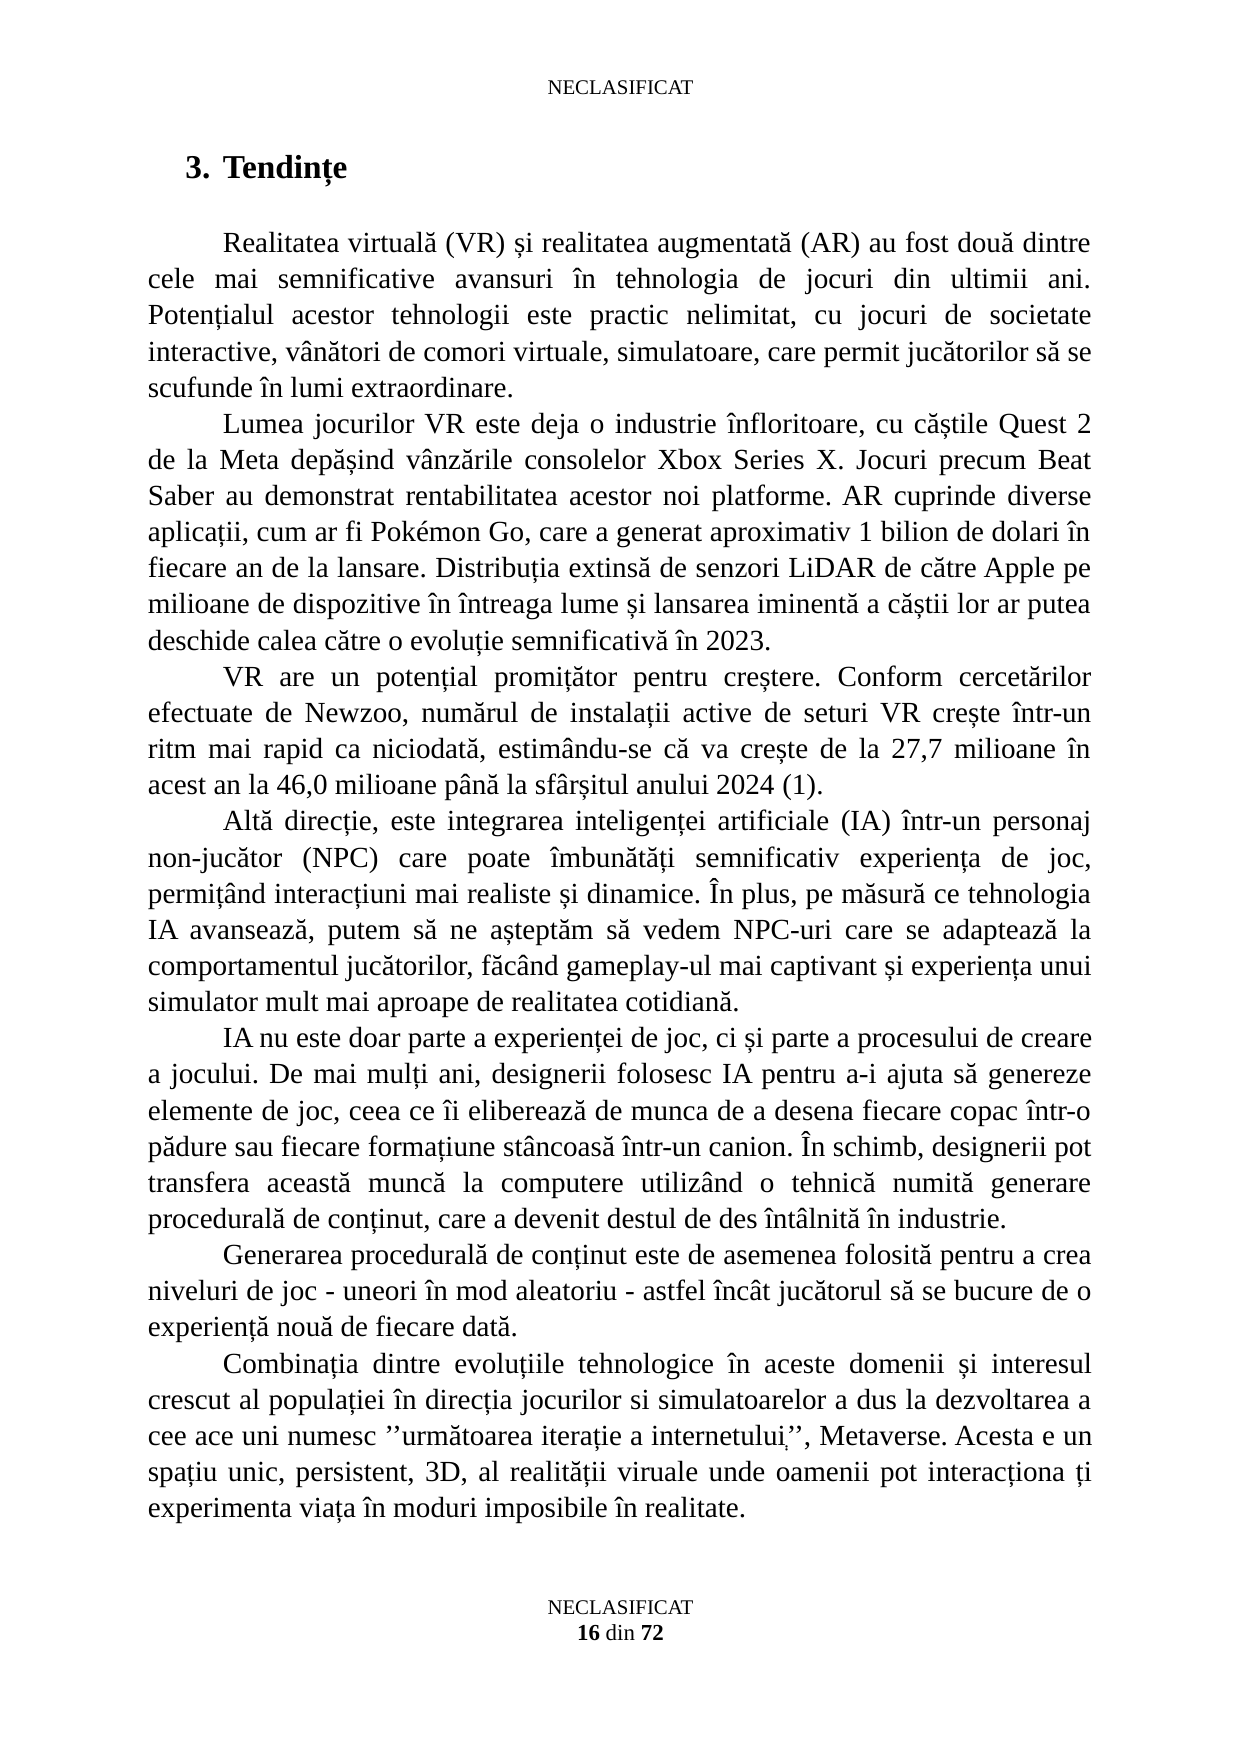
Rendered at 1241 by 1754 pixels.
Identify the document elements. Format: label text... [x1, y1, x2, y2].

text Lumea jocurilor VR este deja o industrie înfloritoare, cu căștile Quest 2 de la Meta depășind vânzările consolelor Xbox Series X. Jocuri precum Beat Saber au demonstrat rentabilitatea acestor noi platforme. AR cuprinde diverse aplicații, cum ar fi Pokémon Go, care a generat aproximativ 1 bilion de dolari în fiecare an de la lansare. Distribuția extinsă de senzori LiDAR de către Apple pe milioane de dispozitive în întreaga lume și lansarea iminentă a căștii lor ar putea deschide calea către o evoluție semnificativă în 2023. [148, 406, 1092, 656]
text Generarea procedurală de conținut este de asemenea folosită pentru a crea niveluri de joc - uneori în mod aleatoriu - astfel încât jucătorul să se bucure de o experiență nouă de fiecare dată. [148, 1237, 1092, 1343]
text Combinația dintre evoluțiile tehnologice în aceste domenii și interesul crescut al populației în direcția jocurilor si simulatoarelor a dus la dezvoltarea a cee ace uni numesc ’’următoarea iterație a internetuluiְ’’, Metaverse. Acesta e un spațiu unic, persistent, 3D, al realității viruale unde oamenii pot interacționa ți experimenta viața în moduri imposibile în realitate. [148, 1346, 1092, 1524]
text VR are un potențial promițător pentru creștere. Conform cercetărilor efectuate de Newzoo, numărul de instalații active de seturi VR crește într-un ritm mai rapid ca niciodată, estimându-se că va crește de la 27,7 milioane în acest an la 46,0 milioane până la sfârșitul anului 2024. [148, 659, 1092, 801]
text IA nu este doar parte a experienței de joc, ci și parte a procesului de creare a jocului. De mai mulți ani, designerii folosesc IA pentru a-i ajuta să genereze elemente de joc, ceea ce îi eliberează de munca de a desena fiecare copac într-o pădure sau fiecare formațiune stâncoasă într-un canion. În schimb, designerii pot transfera această muncă la computere utilizând o tehnică numită generare procedurală de conținut, care a devenit destul de des întâlnită în industrie. [148, 1020, 1092, 1235]
text Altă direcție, este integrarea inteligenței artificiale (IA) într-un personaj non-jucător (NPC) care poate îmbunătăți semnificativ experiența de joc, permițând interacțiuni mai realiste și dinamice. În plus, pe măsură ce tehnologia IA avansează, putem să ne așteptăm să vedem NPC-uri care se adaptează la comportamentul jucătorilor, făcând gameplay-ul mai captivant și experiența unui simulator mult mai aproape de realitatea cotidiană. [148, 803, 1092, 1018]
subtitle Tendințe [185, 148, 1092, 186]
text Realitatea virtuală (VR) și realitatea augmentată (AR) au fost două dintre cele mai semnificative avansuri în tehnologia de jocuri din ultimii ani. Potențialul acestor tehnologii este practic nelimitat, cu jocuri de societate interactive, vânători de comori virtuale, simulatoare, care permit jucătorilor să se scufunde în lumi extraordinare. [148, 225, 1092, 403]
